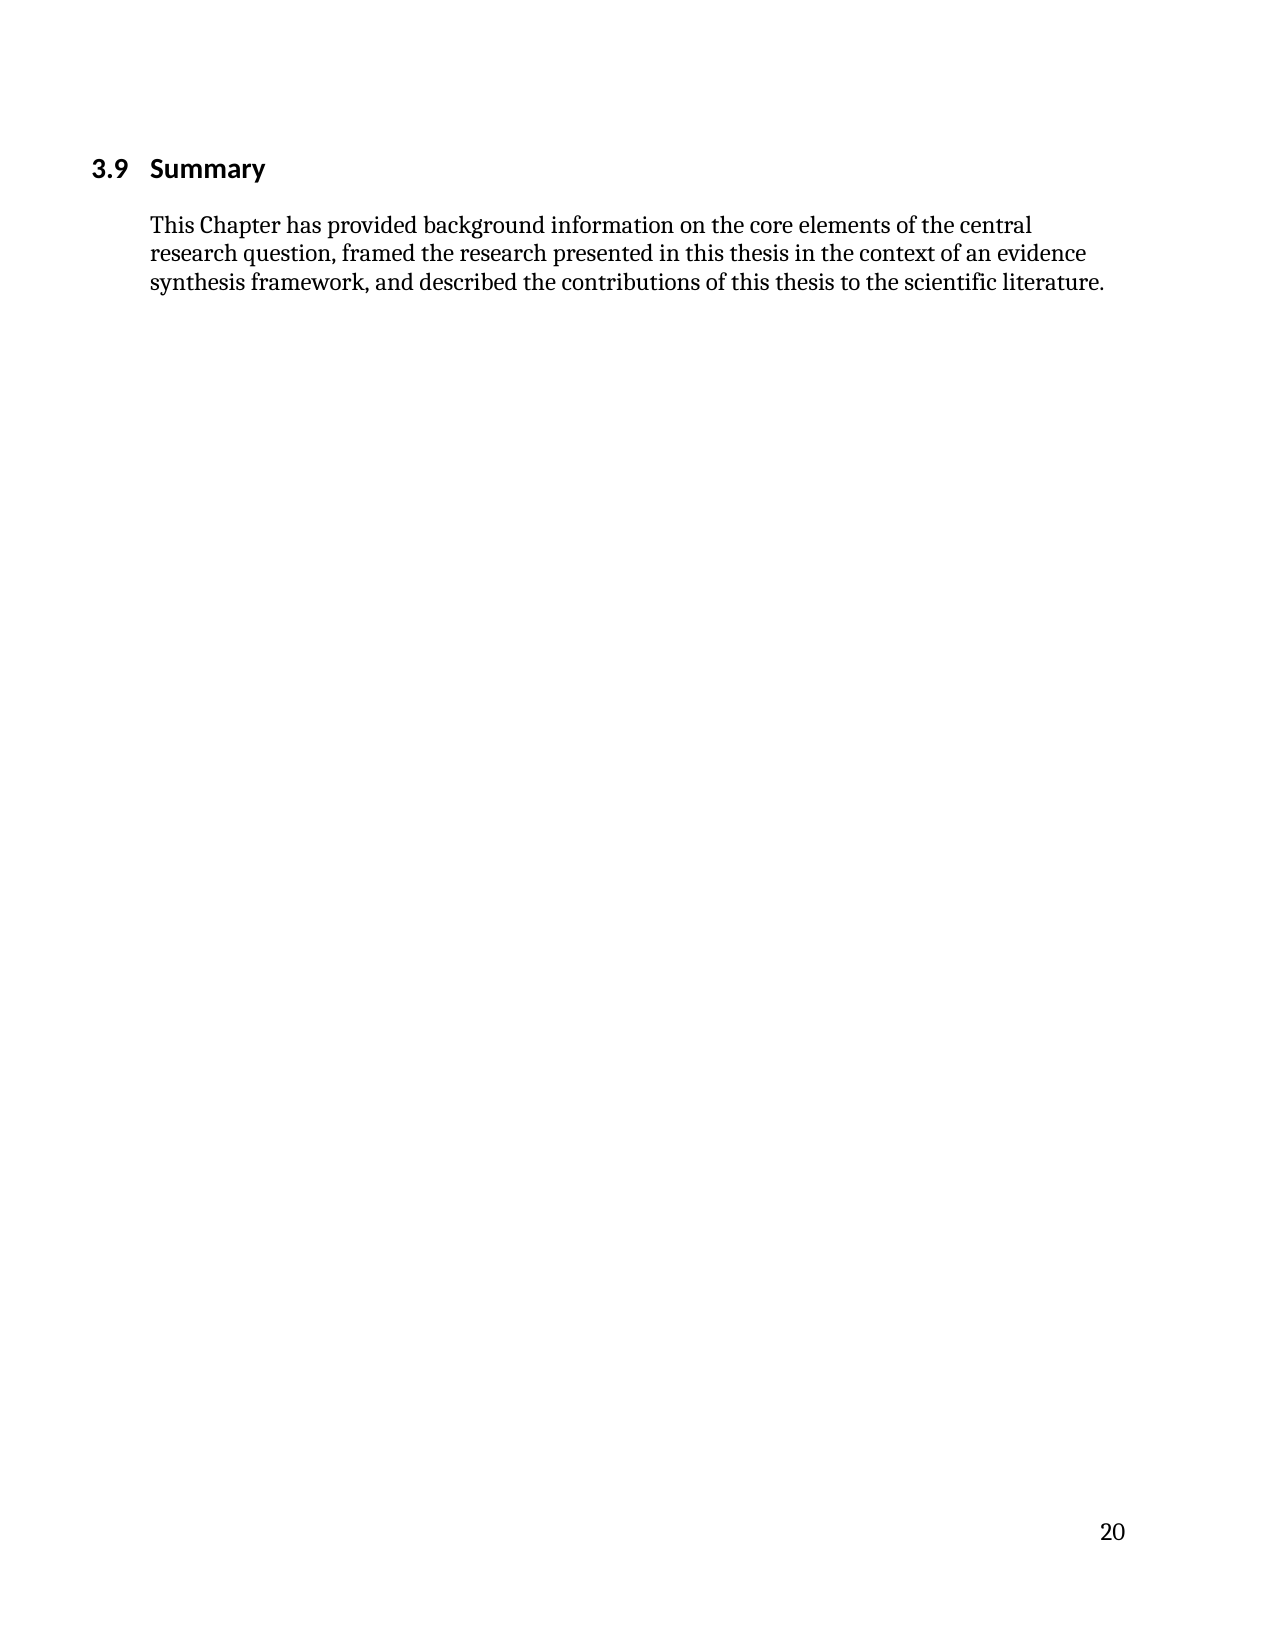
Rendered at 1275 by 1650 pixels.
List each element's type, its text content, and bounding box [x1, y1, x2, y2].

subtitle Summary [91, 150, 1125, 186]
text This Chapter has provided background information on the core elements of the central research question, framed the research presented in this thesis in the context of an evidence synthesis framework, and described the contributions of this thesis to the scientific literature. [150, 211, 1125, 297]
